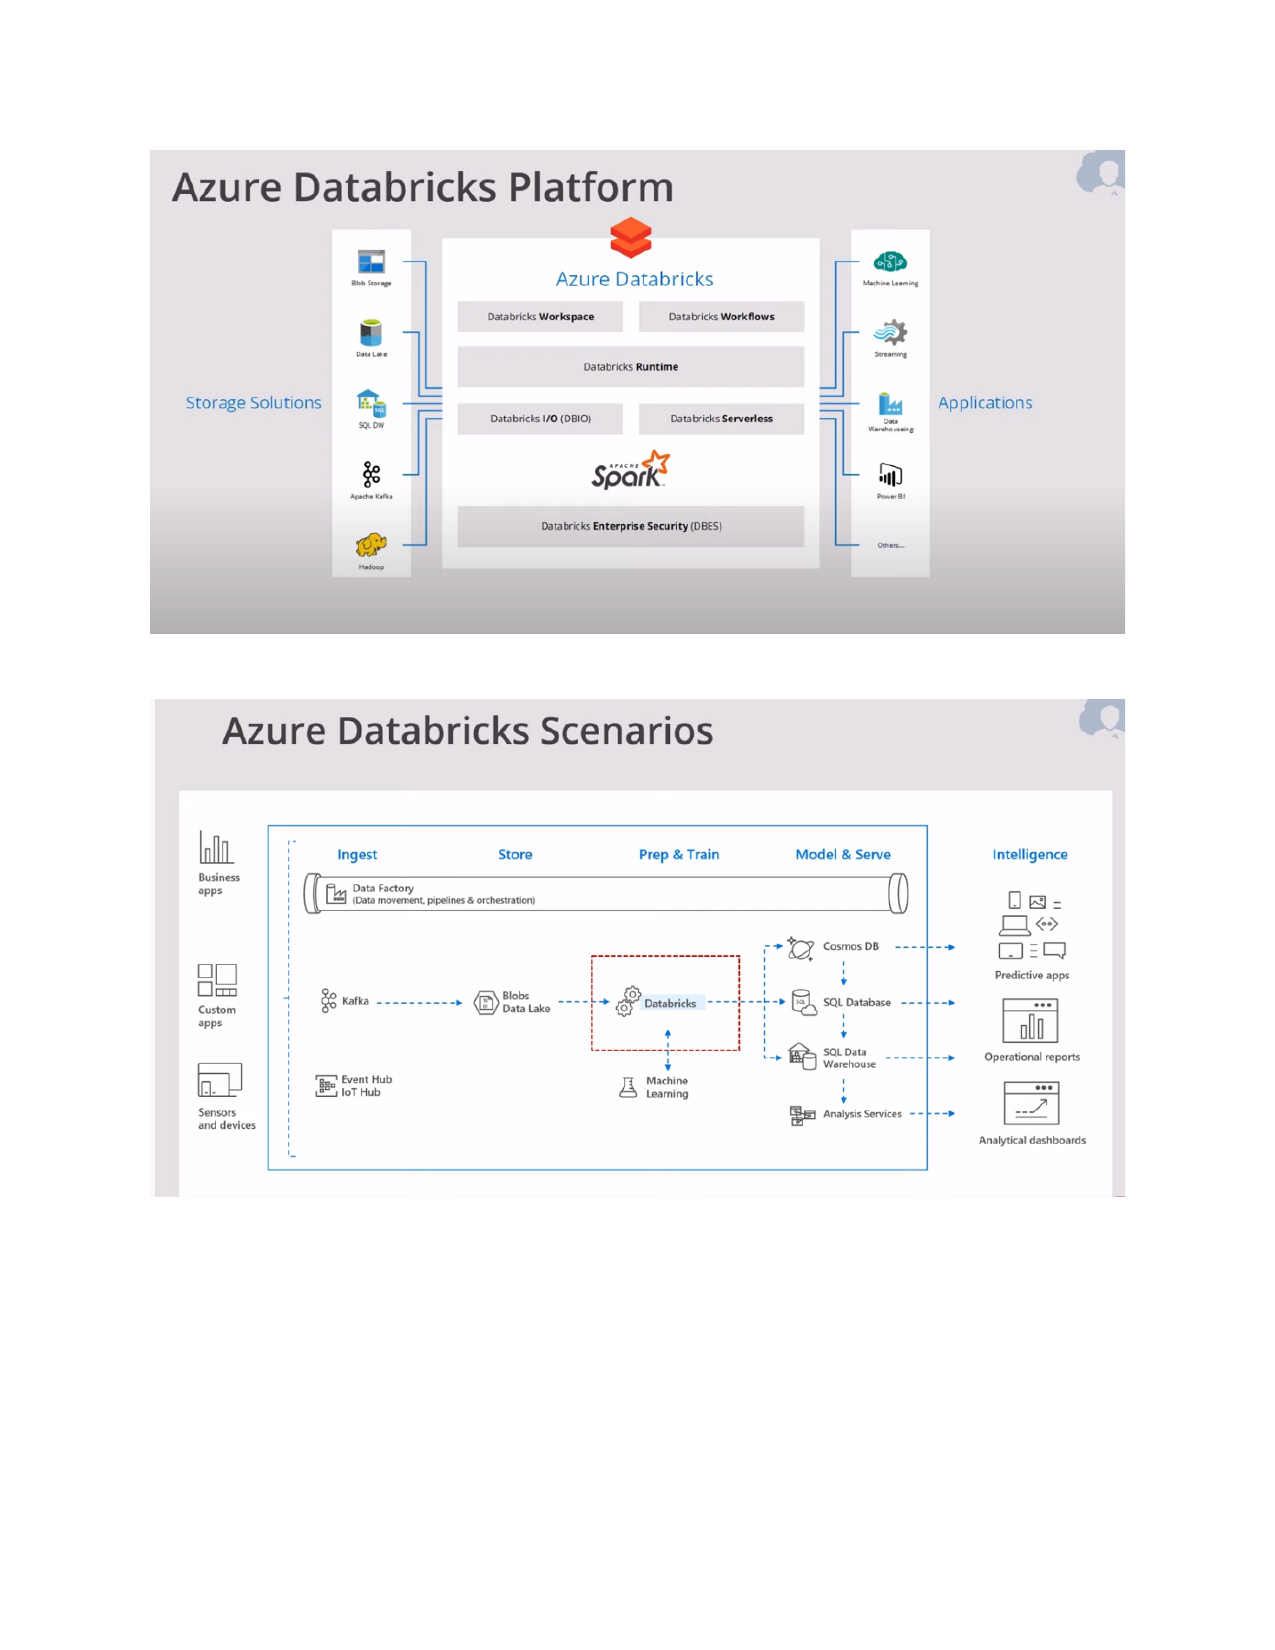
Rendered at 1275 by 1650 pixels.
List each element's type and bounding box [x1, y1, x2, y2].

picture [150, 150, 1125, 634]
picture [150, 699, 1125, 1197]
